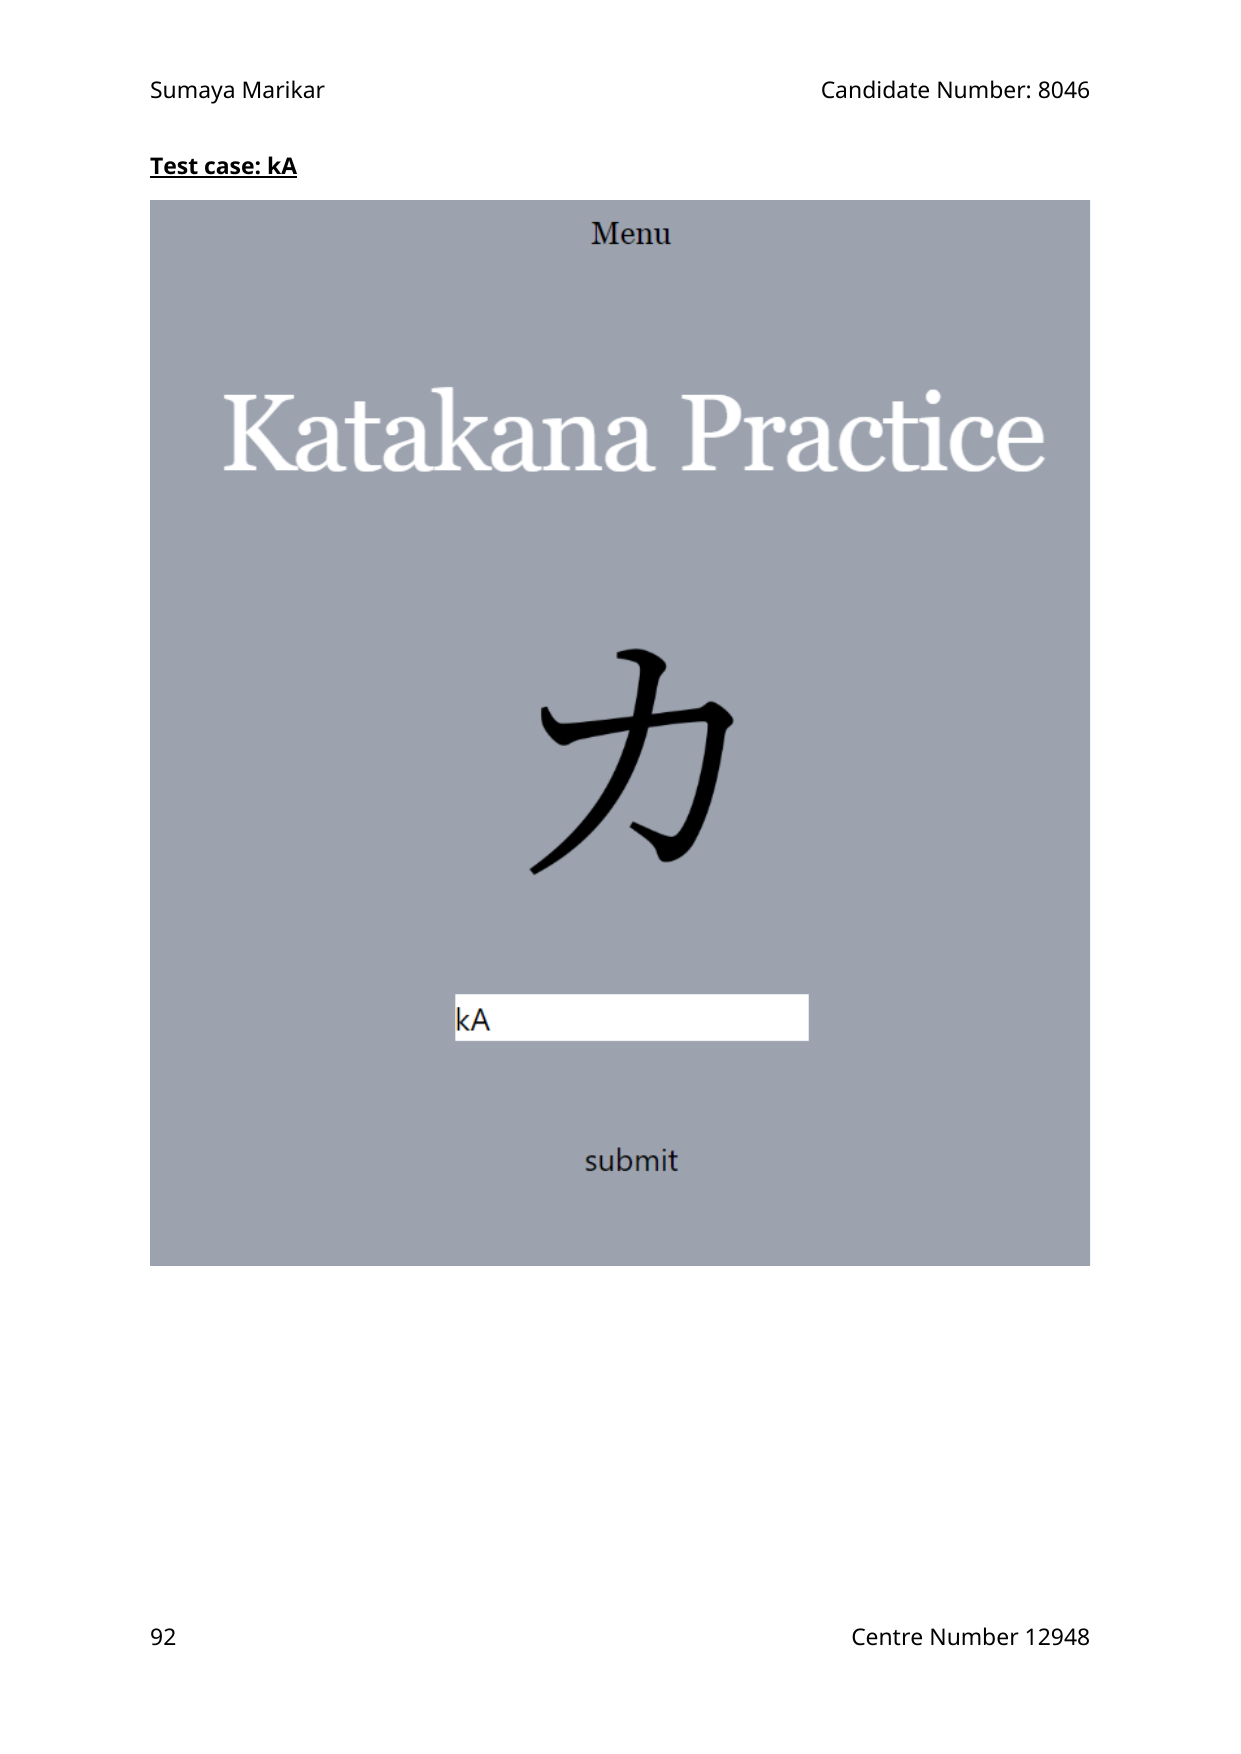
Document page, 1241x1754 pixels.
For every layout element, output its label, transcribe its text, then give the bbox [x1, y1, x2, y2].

picture [150, 200, 1091, 1266]
text Test case: kA [150, 150, 1090, 181]
